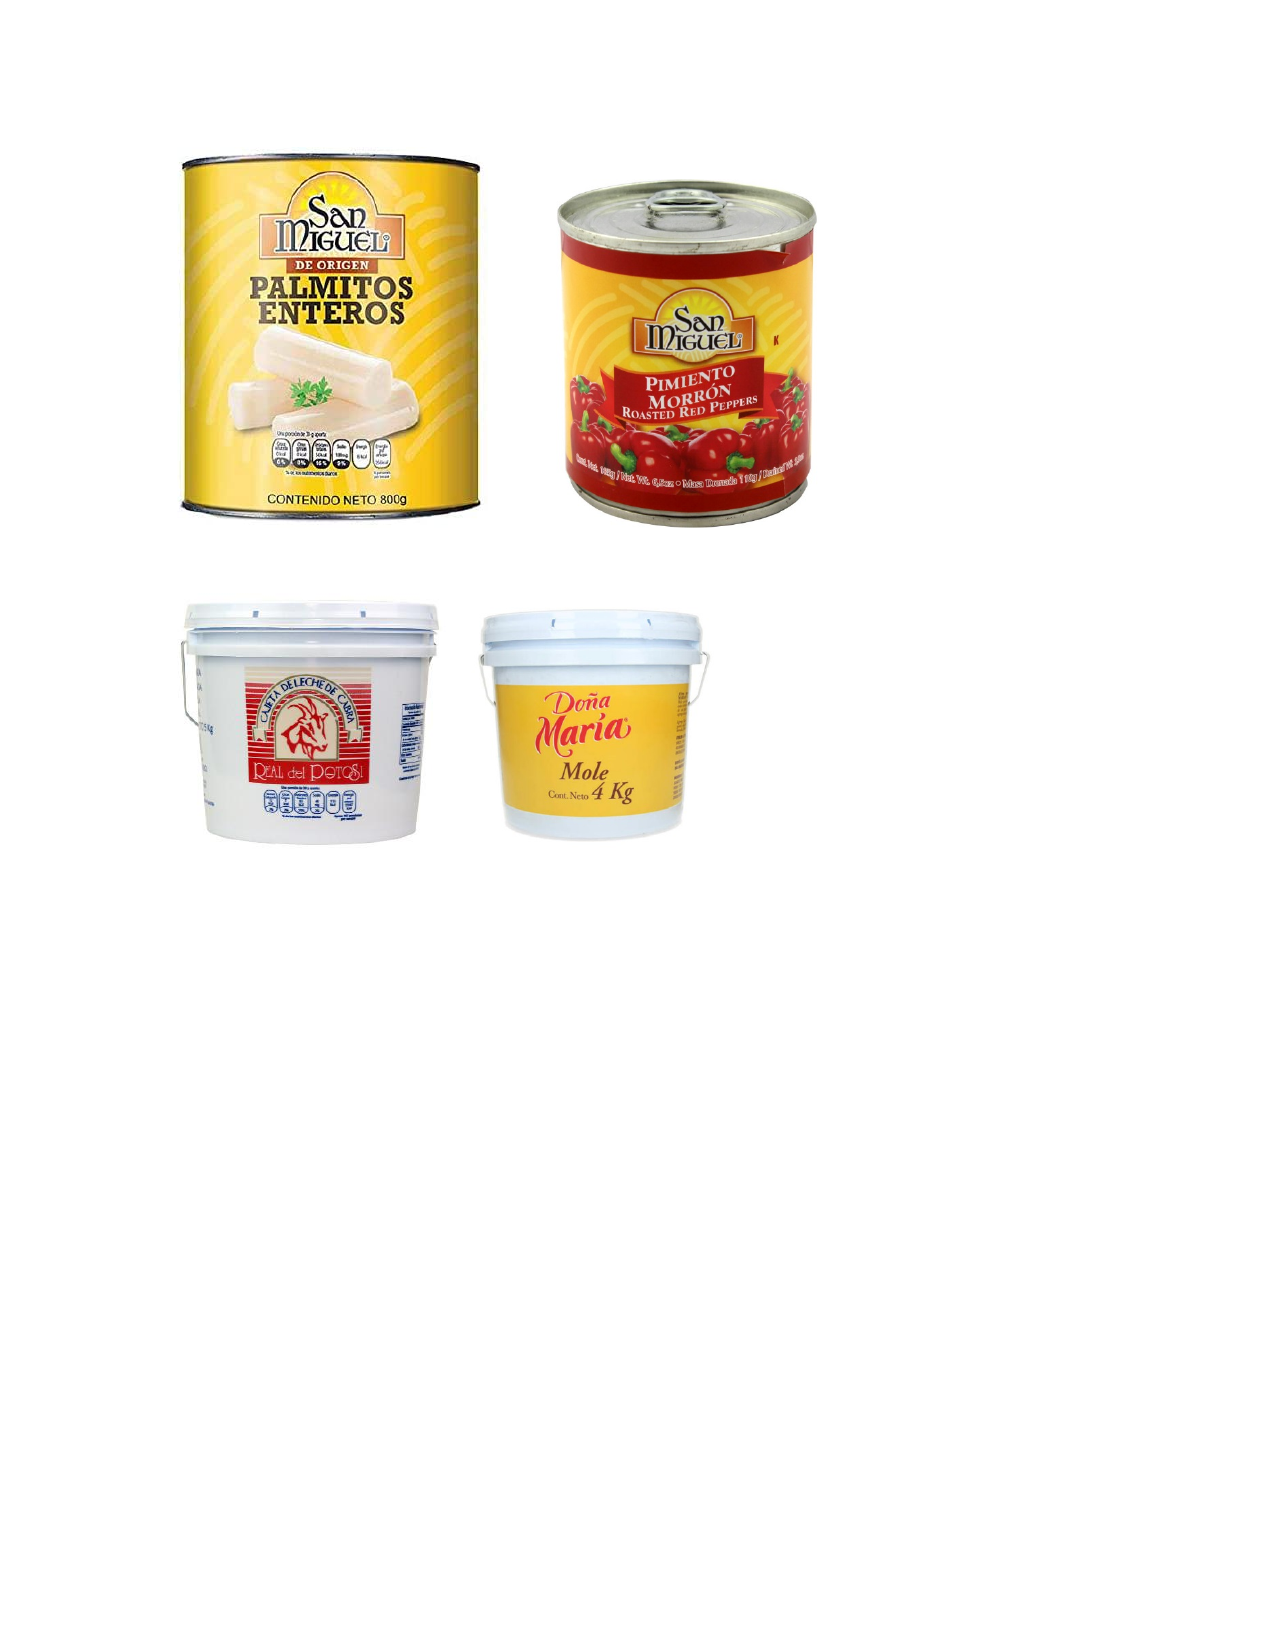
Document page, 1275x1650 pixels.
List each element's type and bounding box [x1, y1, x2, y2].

picture [468, 596, 722, 850]
picture [545, 179, 829, 528]
picture [177, 147, 489, 528]
picture [177, 593, 448, 850]
